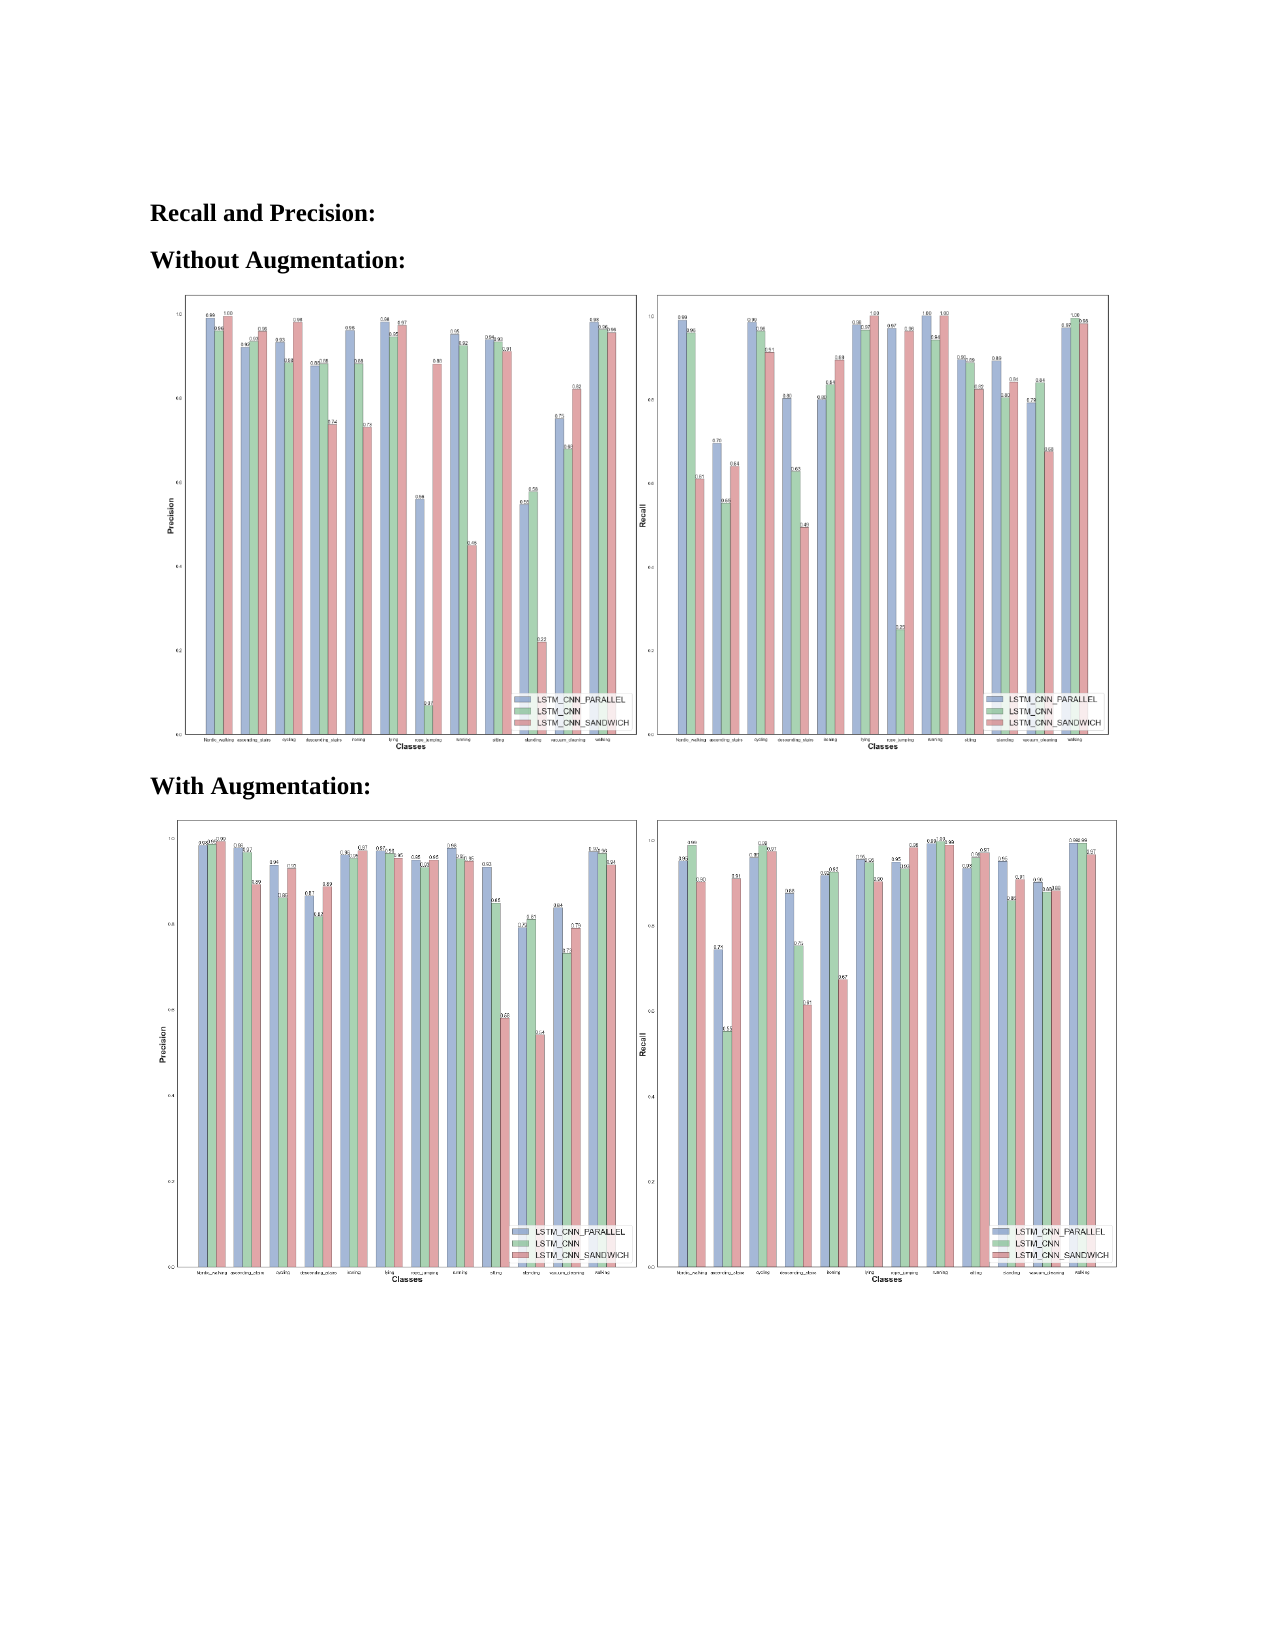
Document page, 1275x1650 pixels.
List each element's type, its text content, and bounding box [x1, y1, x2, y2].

text Without Augmentation: [150, 245, 1125, 274]
text With Augmentation: [150, 771, 1125, 799]
picture [157, 818, 1118, 1285]
picture [165, 293, 1110, 752]
text Recall and Precision: [150, 198, 1125, 226]
